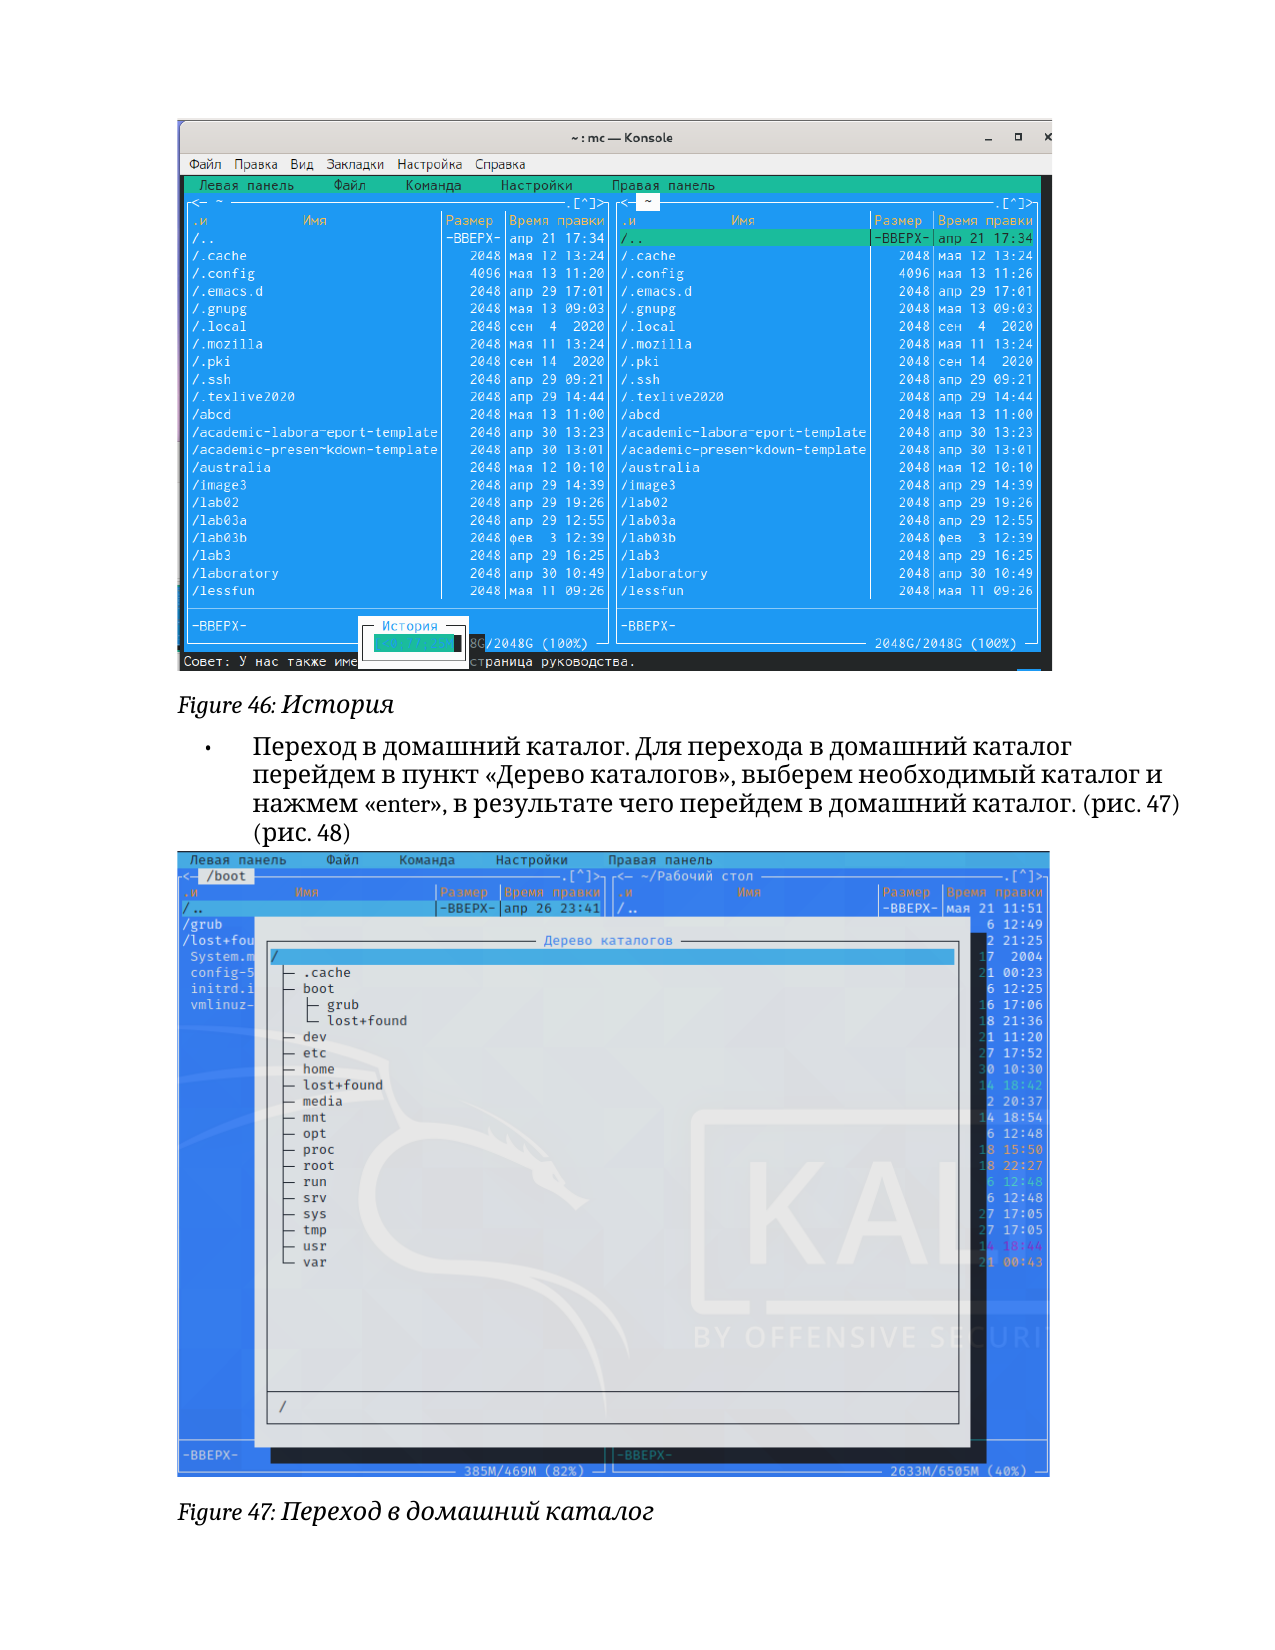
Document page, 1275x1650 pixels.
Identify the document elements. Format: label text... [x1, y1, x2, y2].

picture [177, 851, 1050, 1477]
picture [177, 118, 1053, 671]
text Figure 47: Переход в домашний каталог [177, 1498, 1186, 1526]
list Переход в домашний каталог. Для перехода в домашний каталог перейдем в пункт «Дерево каталогов», выберем необходимый каталог и нажмем «enter», в результате чего перейдем в домашний каталог. (рис. 47) (рис. 48) [202, 733, 1186, 848]
text Figure 46: История [177, 691, 1186, 720]
